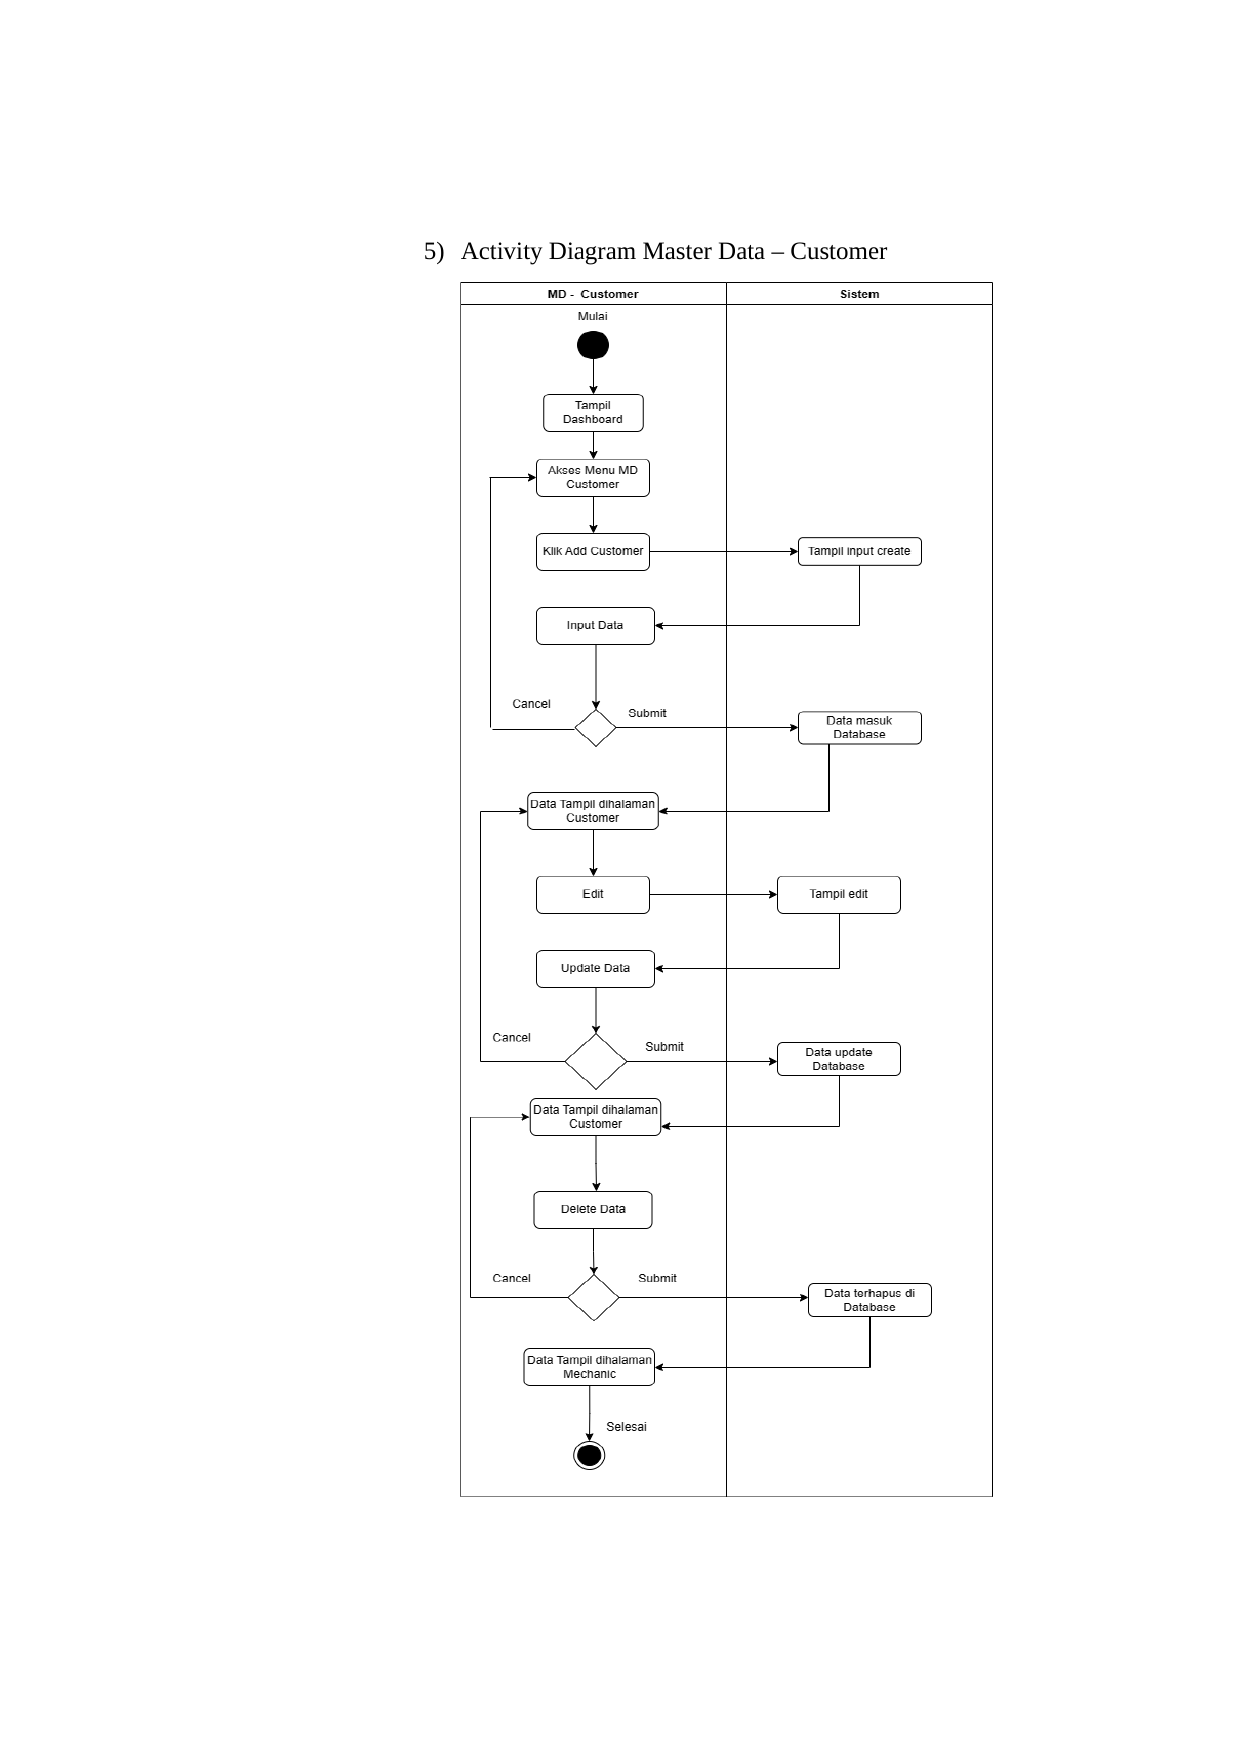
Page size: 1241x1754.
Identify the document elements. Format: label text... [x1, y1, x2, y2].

list Activity Diagram Master Data – Customer [423, 236, 1063, 265]
picture [460, 282, 993, 1497]
